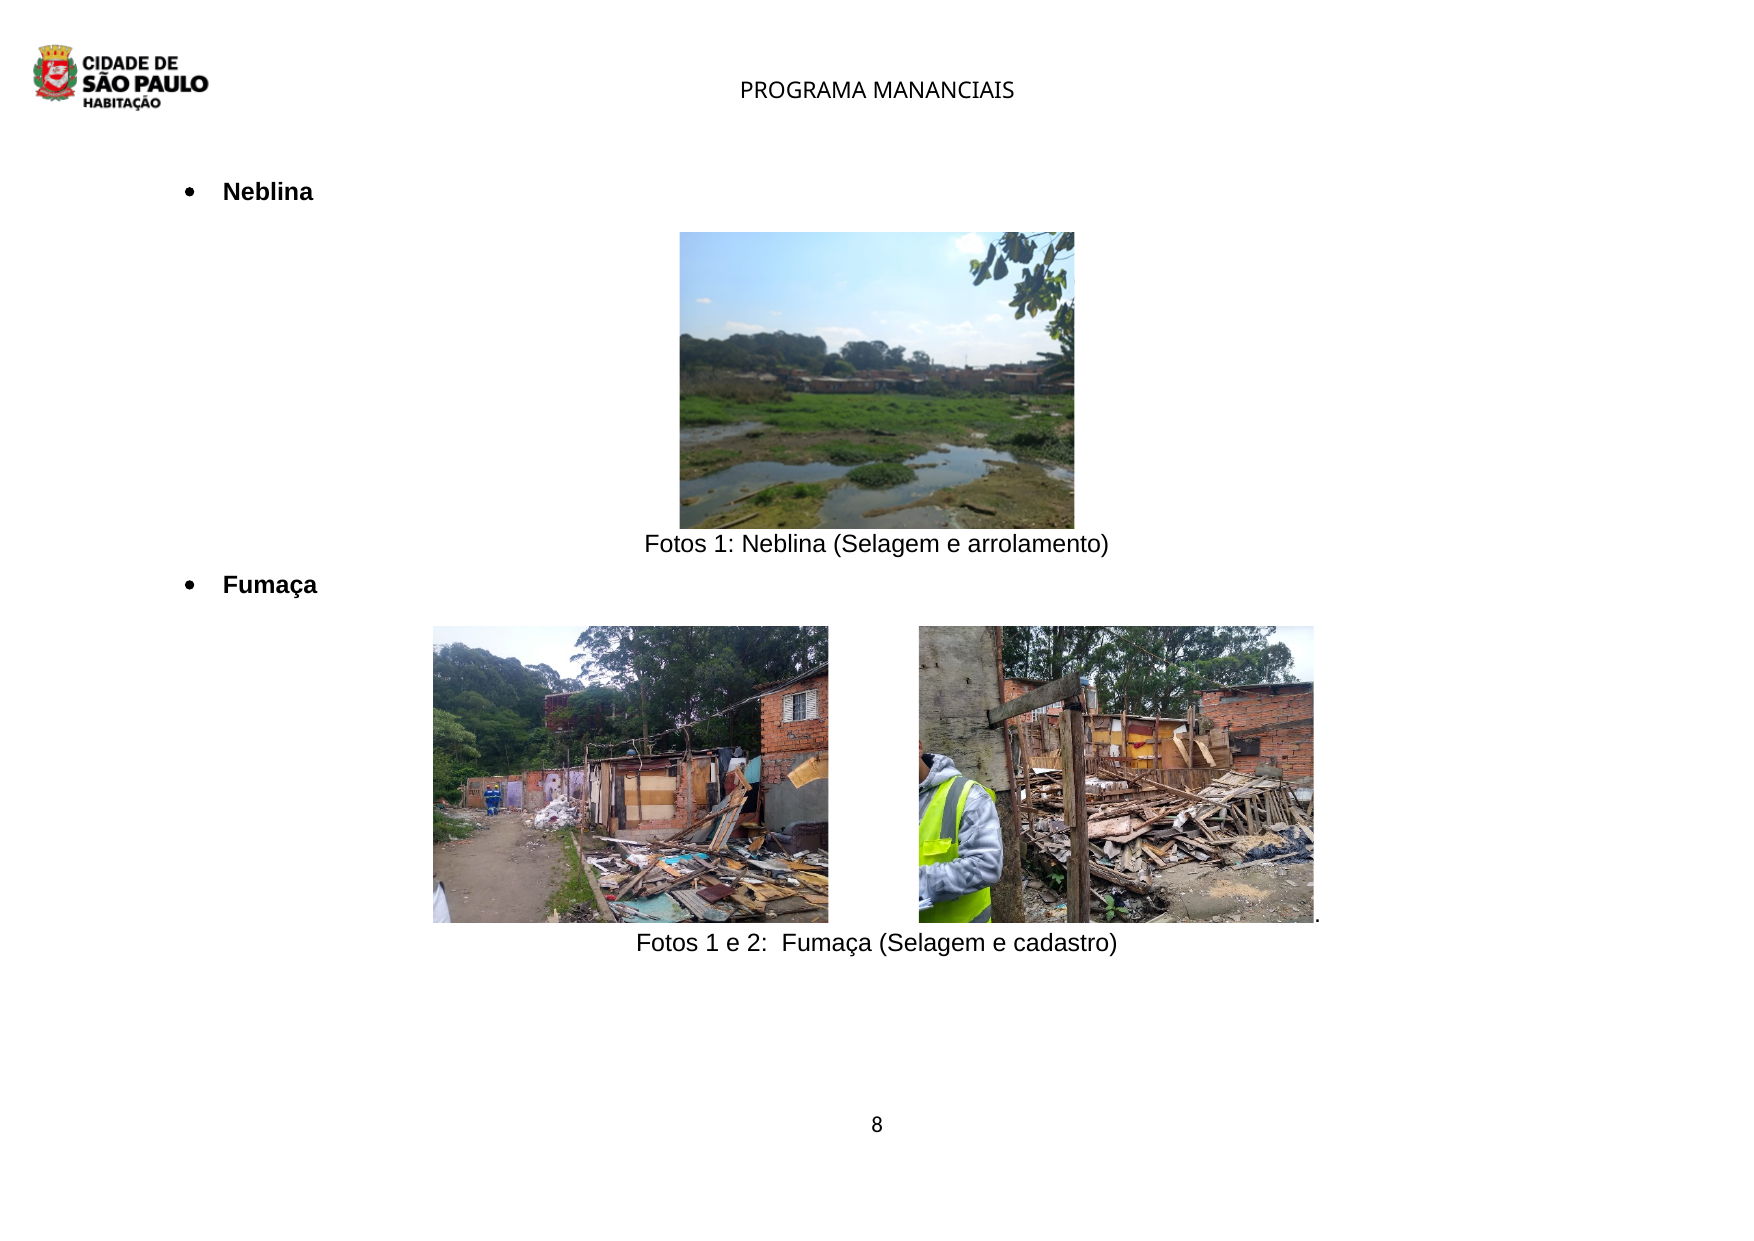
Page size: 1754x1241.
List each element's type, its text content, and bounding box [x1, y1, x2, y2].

picture [918, 626, 1314, 923]
picture [679, 232, 1075, 529]
picture [433, 626, 829, 923]
picture [27, 42, 213, 111]
text Fotos 1: Neblina (Selagem e arrolamento) [148, 529, 1606, 558]
list Neblina [185, 177, 1606, 206]
text Fotos 1 e 2: Fumaça (Selagem e cadastro) [148, 928, 1606, 956]
list Fumaça [185, 570, 1606, 599]
